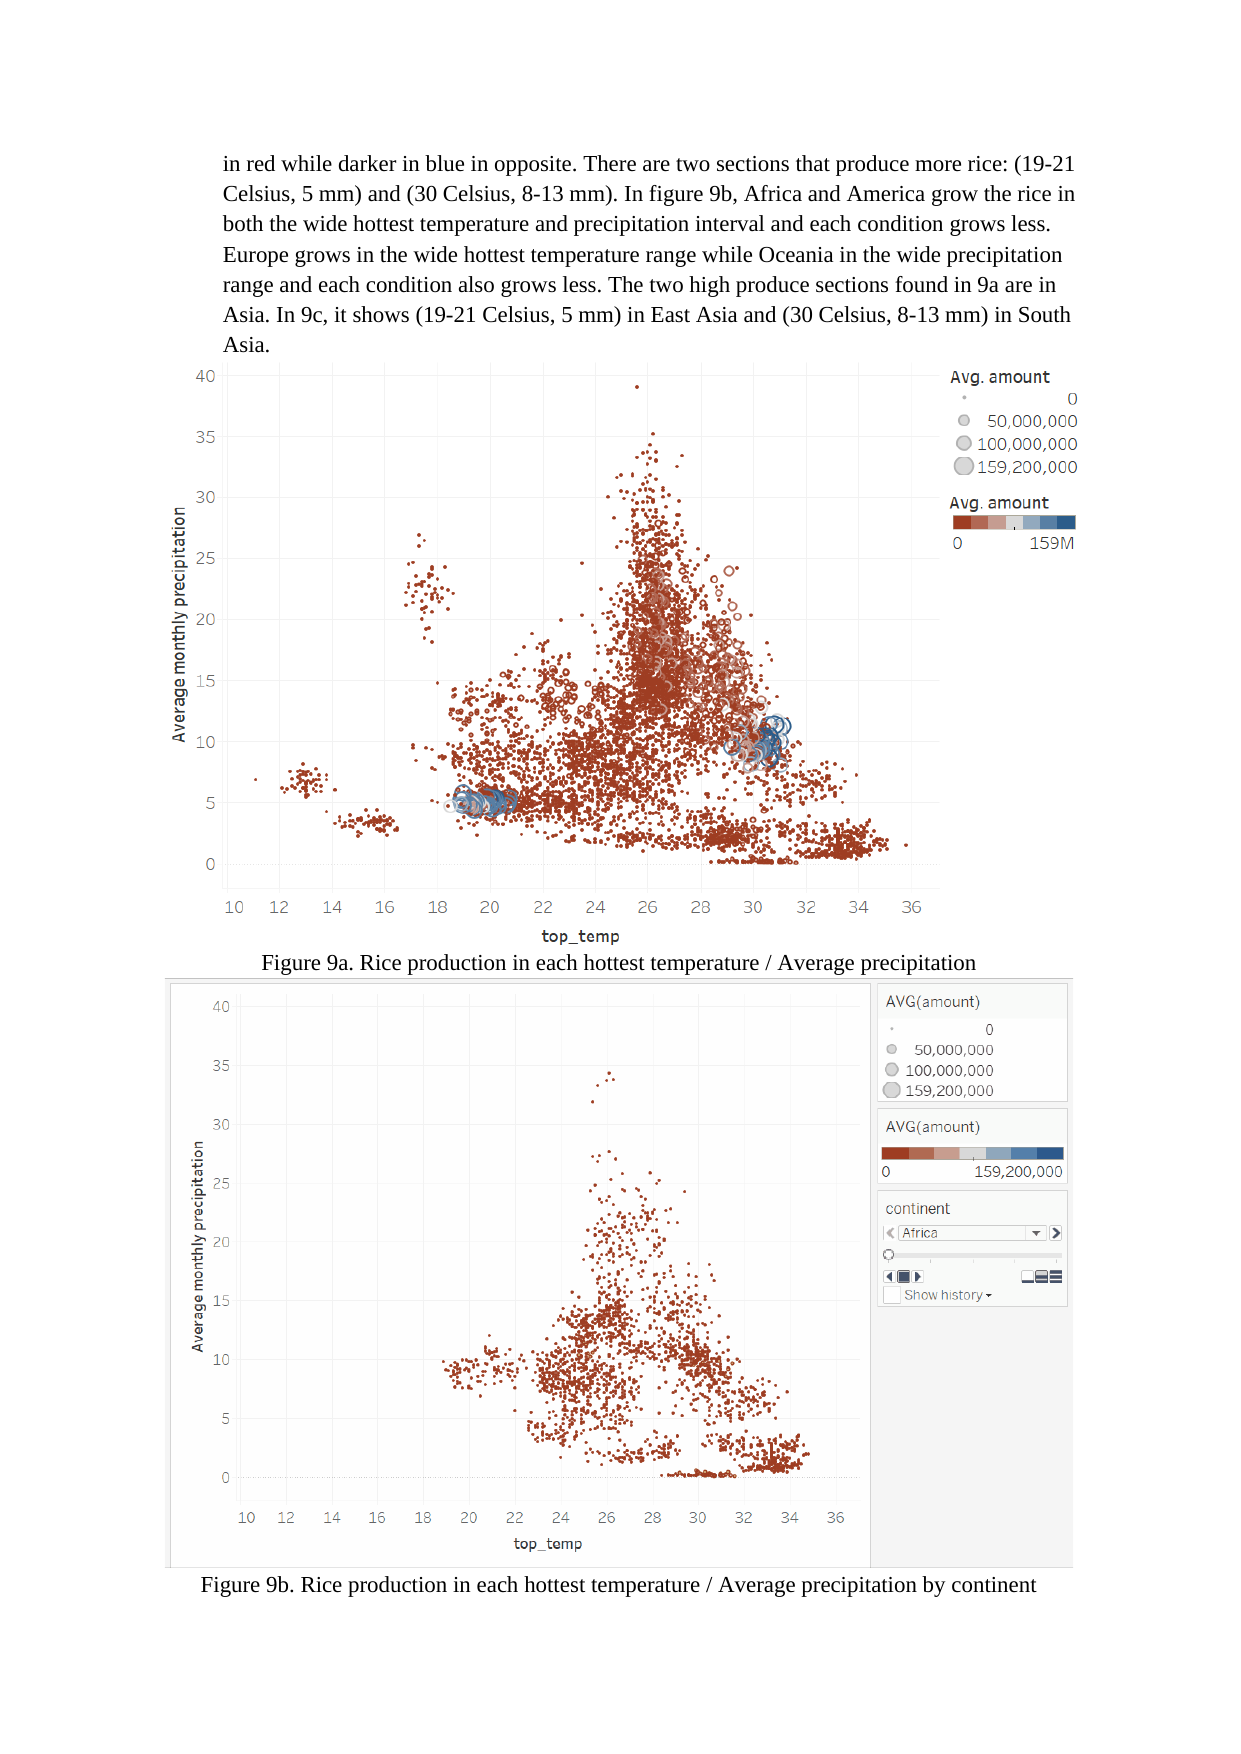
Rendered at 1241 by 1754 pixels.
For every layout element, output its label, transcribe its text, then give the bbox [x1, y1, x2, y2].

text Figure 9a. Rice production in each hottest temperature / Average precipitation [148, 949, 1090, 975]
picture [164, 978, 1074, 1568]
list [185, 150, 1090, 358]
text Figure 9b. Rice production in each hottest temperature / Average precipitation by continent [148, 1571, 1090, 1598]
picture [159, 361, 1079, 945]
